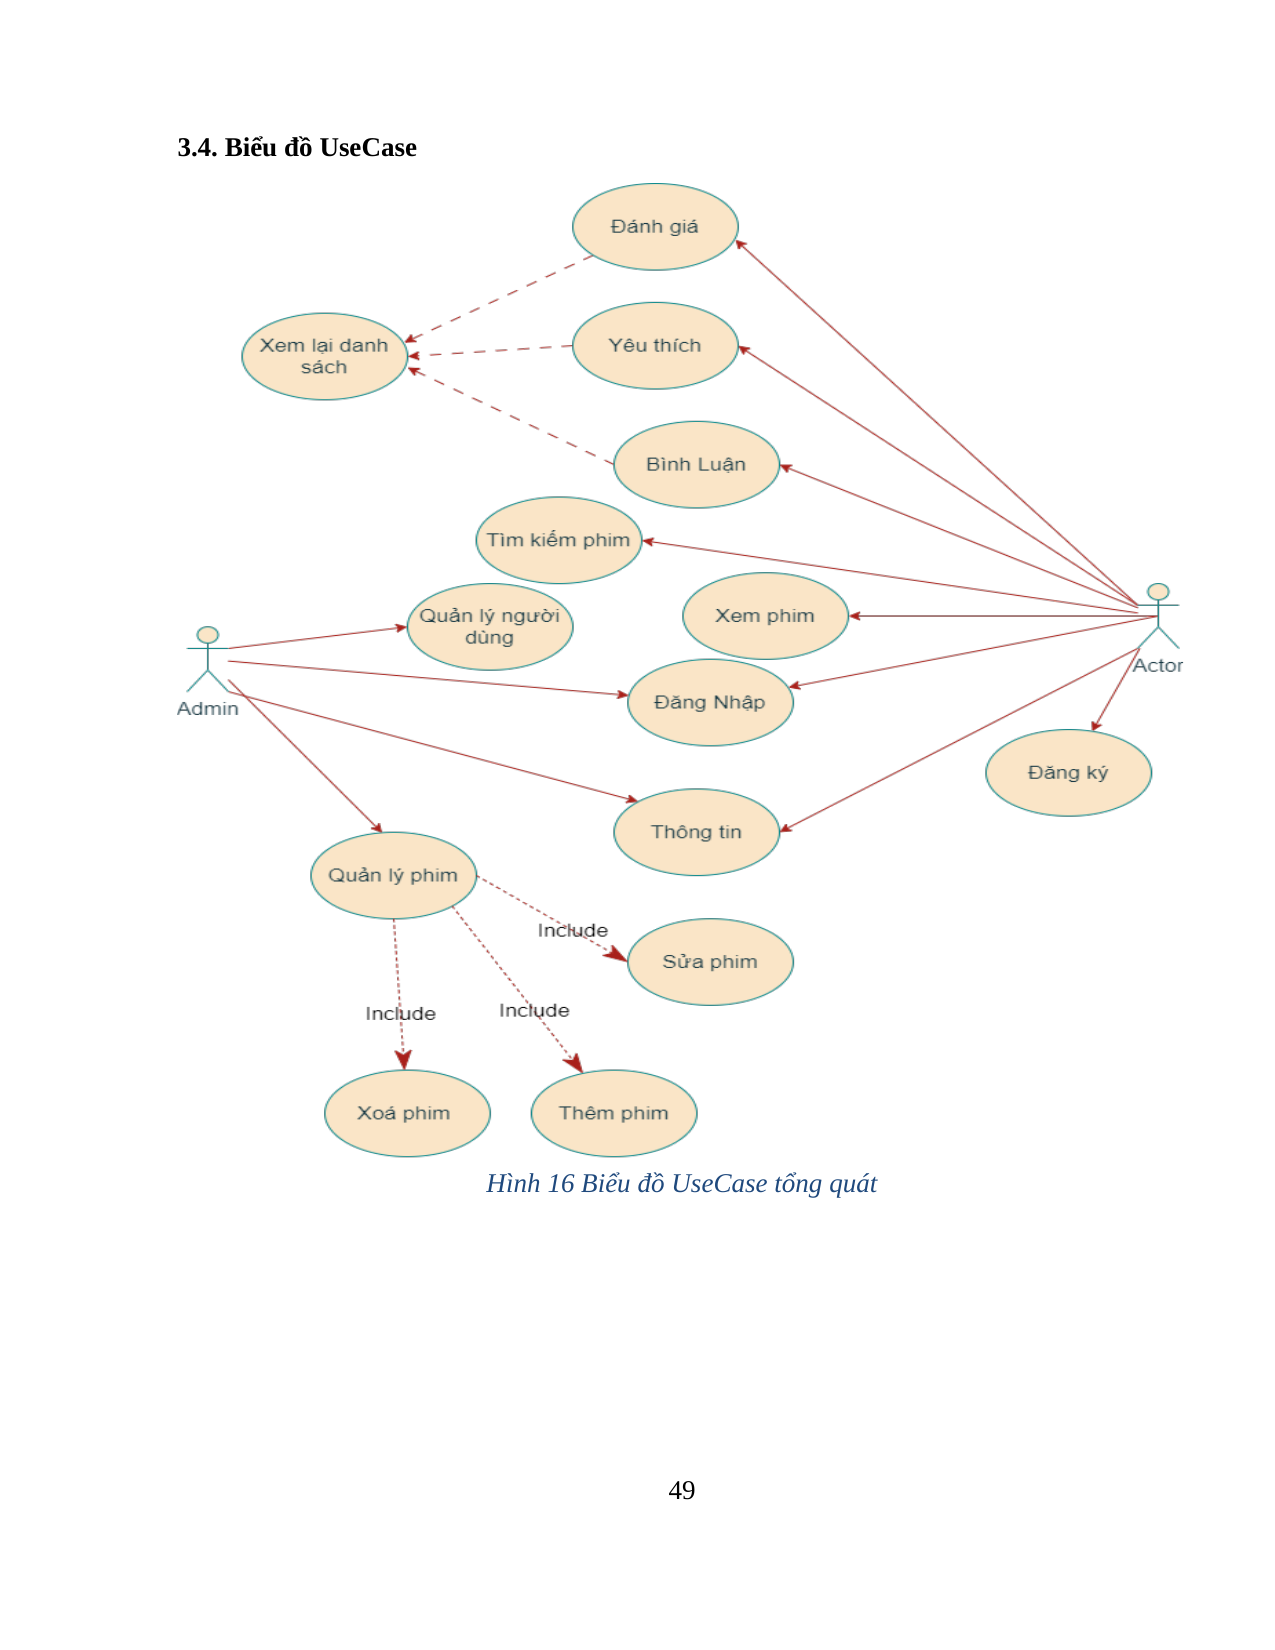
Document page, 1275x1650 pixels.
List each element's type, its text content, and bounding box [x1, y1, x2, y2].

picture [177, 183, 1184, 1167]
text Biểu đồ UseCase [177, 131, 1186, 162]
text Hình 16 Biểu đồ UseCase tổng quát [177, 1167, 1186, 1198]
